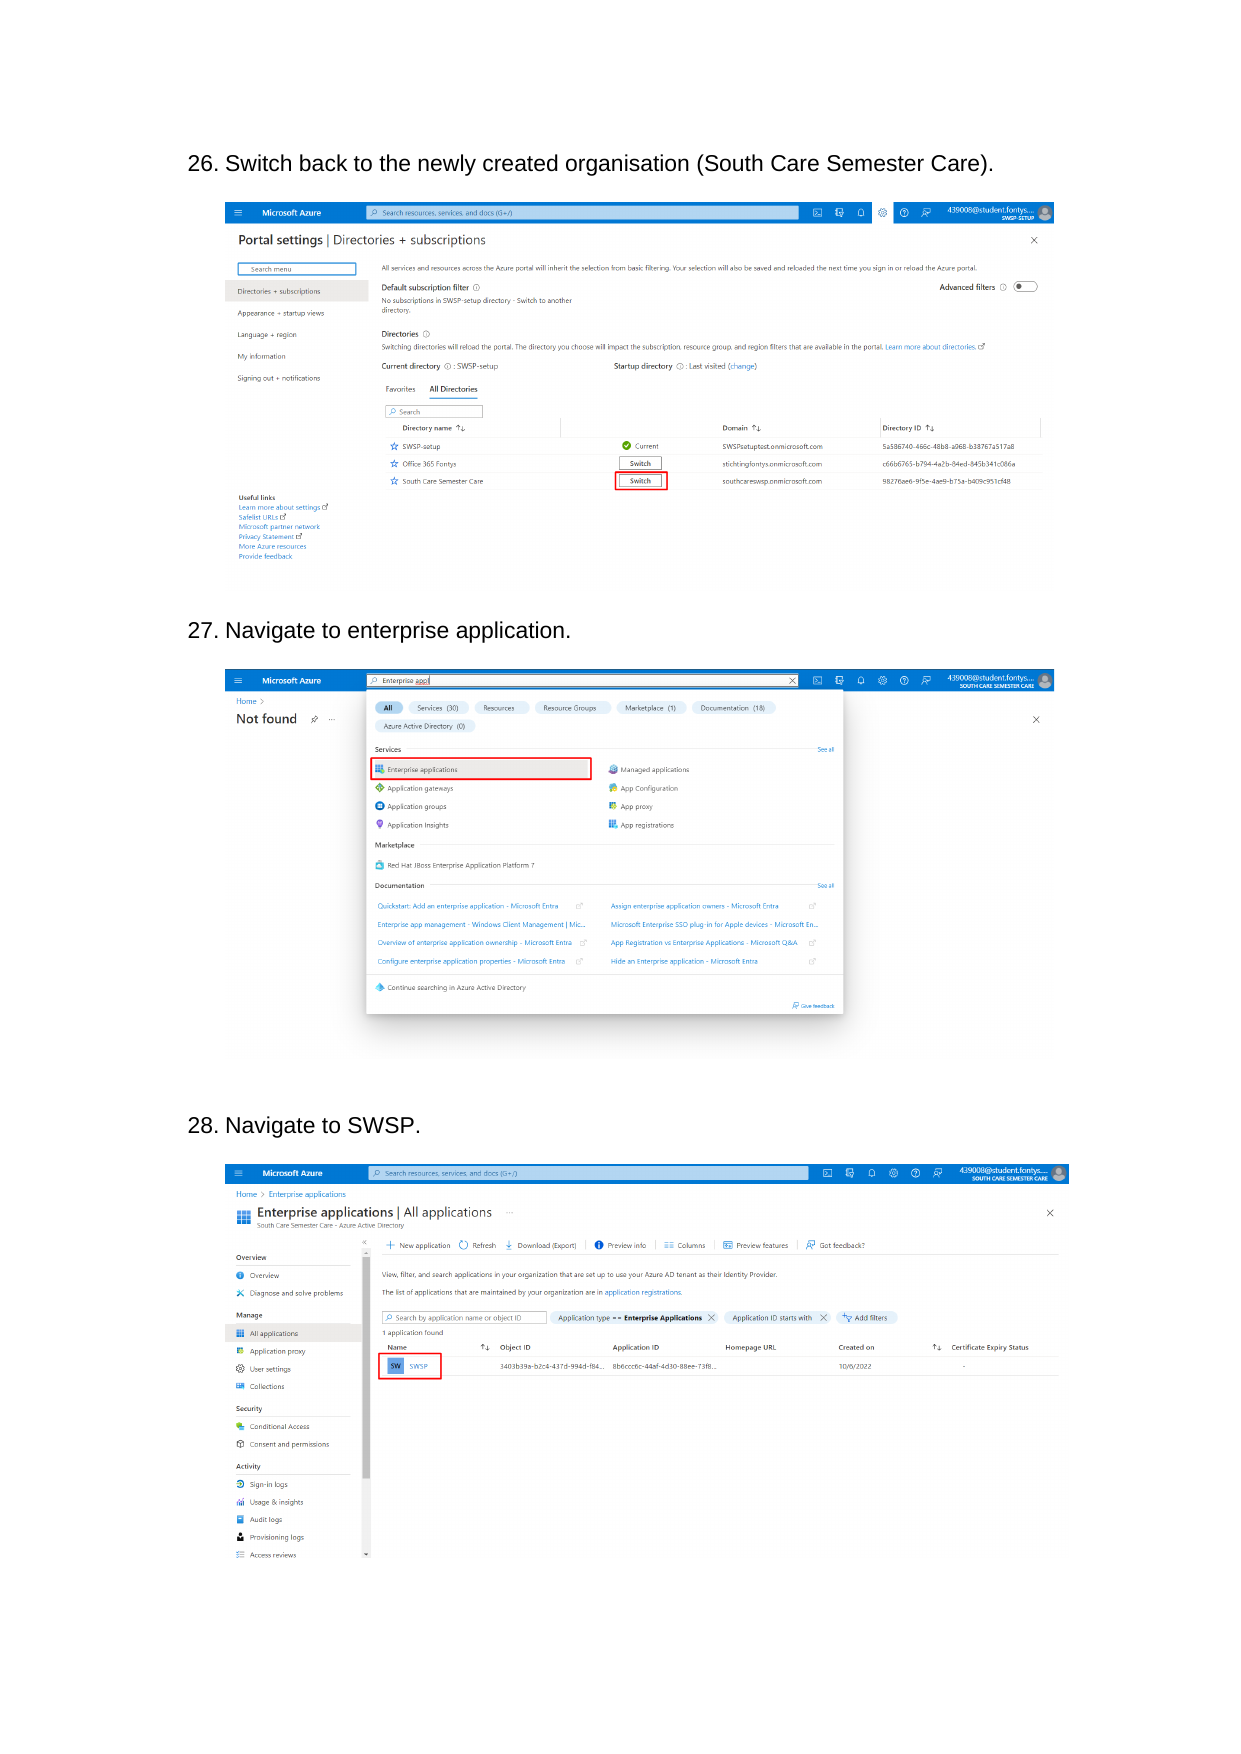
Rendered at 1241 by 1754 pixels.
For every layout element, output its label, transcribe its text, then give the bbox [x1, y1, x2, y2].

picture [225, 1164, 1069, 1558]
picture [225, 202, 1054, 591]
picture [225, 669, 1055, 1059]
